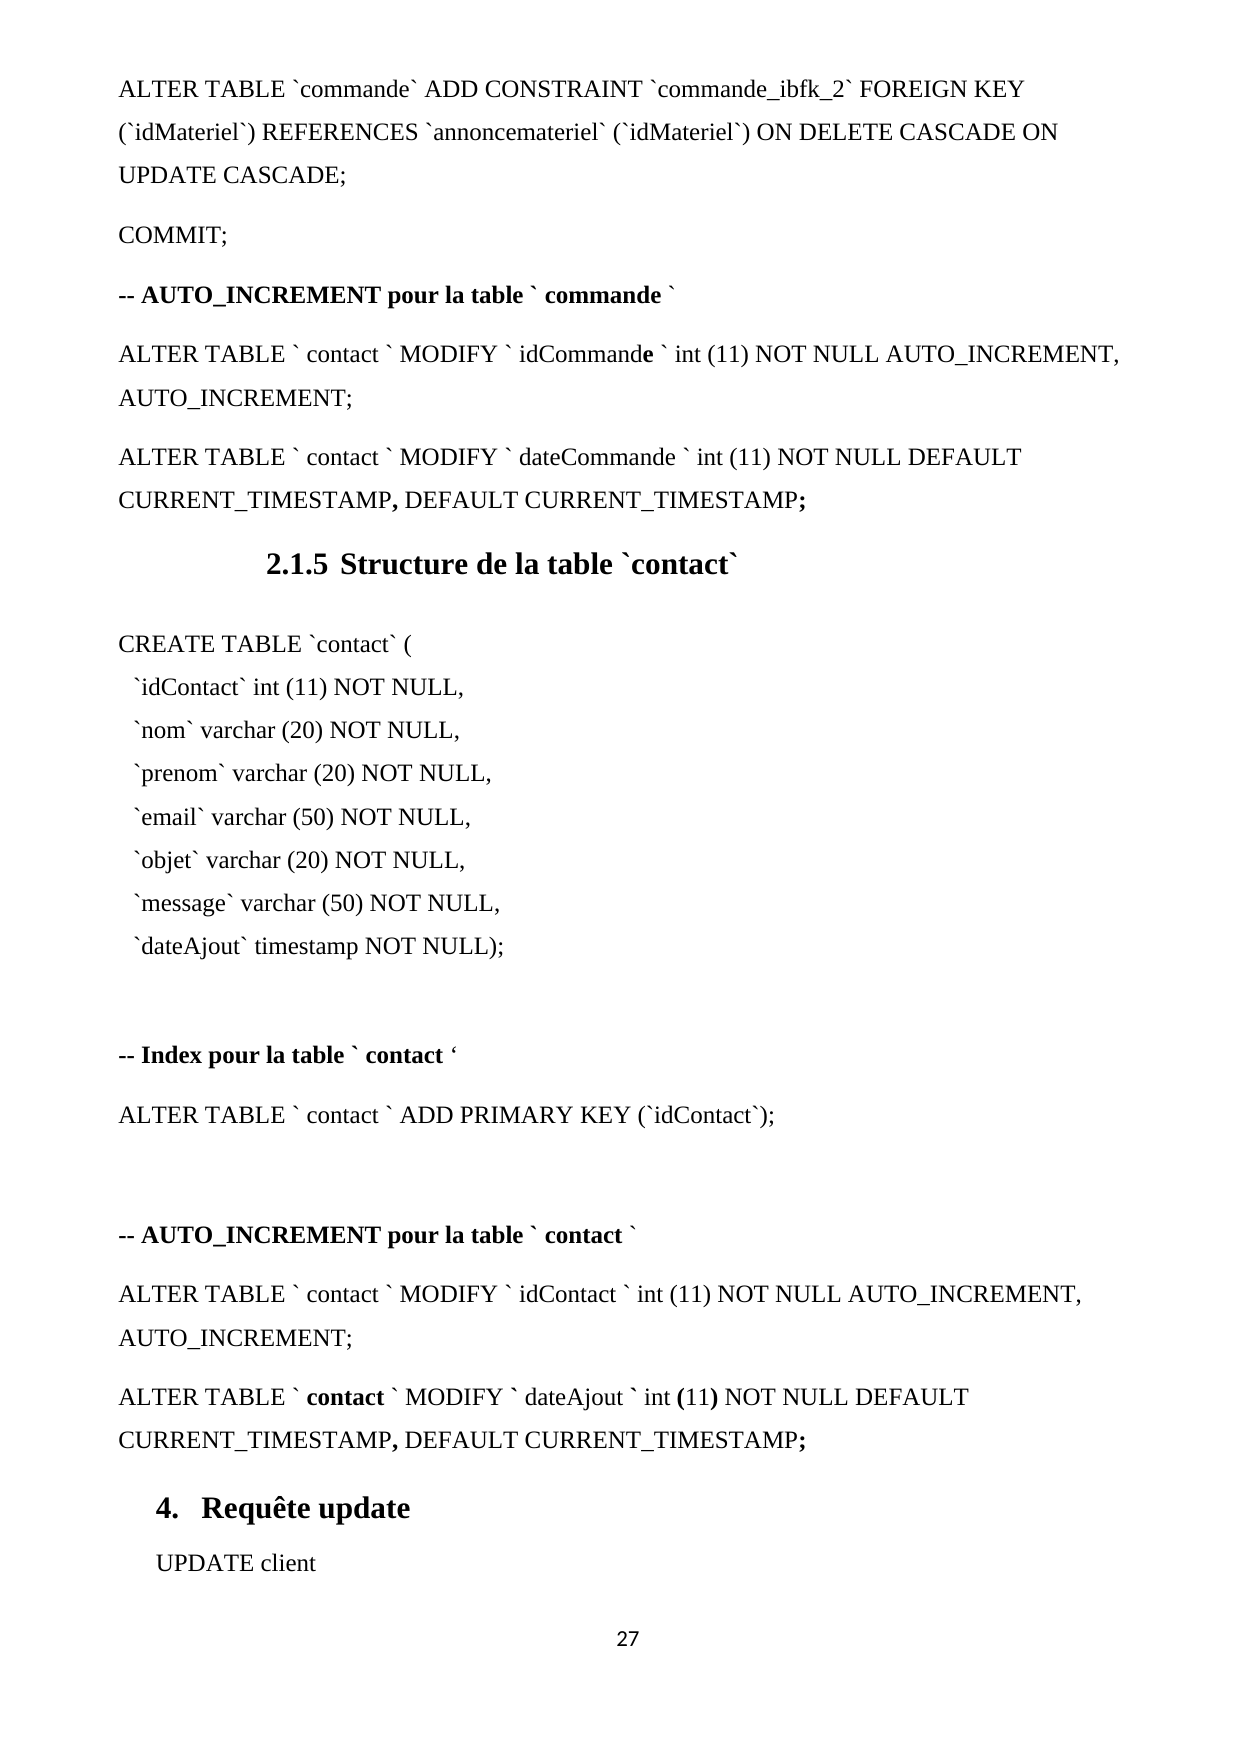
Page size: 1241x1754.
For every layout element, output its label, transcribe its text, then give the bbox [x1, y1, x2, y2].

text ALTER TABLE `commande` ADD CONSTRAINT `commande_ibfk_2` FOREIGN KEY (`idMateriel`) REFERENCES `annoncemateriel` (`idMateriel`) ON DELETE CASCADE ON UPDATE CASCADE; [118, 74, 1137, 189]
list `dateAjout` timestamp NOT NULL); [118, 931, 1137, 960]
list `nom` varchar (20) NOT NULL, [118, 715, 1137, 744]
subtitle Structure de la table `contact` [266, 545, 1137, 581]
list `prenom` varchar (20) NOT NULL, [118, 758, 1137, 787]
list Requête update [156, 1485, 1137, 1528]
text ALTER TABLE ` contact ` MODIFY ` idContact ` int (11) NOT NULL AUTO_INCREMENT, AUTO_INCREMENT; [118, 1279, 1137, 1351]
text ALTER TABLE ` contact ` MODIFY ` dateCommande ` int (11) NOT NULL DEFAULT CURRENT_TIMESTAMP, DEFAULT CURRENT_TIMESTAMP; [118, 442, 1137, 514]
list CREATE TABLE `contact` ( [118, 629, 1137, 658]
text ALTER TABLE ` contact ` MODIFY ` idCommande ` int (11) NOT NULL AUTO_INCREMENT, AUTO_INCREMENT; [118, 339, 1137, 411]
list `message` varchar (50) NOT NULL, [118, 888, 1137, 917]
text ALTER TABLE ` contact ` MODIFY ` dateAjout ` int (11) NOT NULL DEFAULT CURRENT_TIMESTAMP, DEFAULT CURRENT_TIMESTAMP; [118, 1382, 1137, 1454]
text -- AUTO_INCREMENT pour la table ` contact ` [118, 1220, 1137, 1248]
text -- AUTO_INCREMENT pour la table ` commande ` [118, 280, 1137, 308]
text ALTER TABLE ` contact ` ADD PRIMARY KEY (`idContact`); [118, 1100, 1137, 1129]
text -- Index pour la table ` contact ‘ [118, 1040, 1137, 1069]
list `email` varchar (50) NOT NULL, [118, 802, 1137, 830]
list `idContact` int (11) NOT NULL, [118, 672, 1137, 701]
text UPDATE client [156, 1548, 1137, 1577]
list `objet` varchar (20) NOT NULL, [118, 845, 1137, 873]
text COMMIT; [118, 220, 1137, 249]
